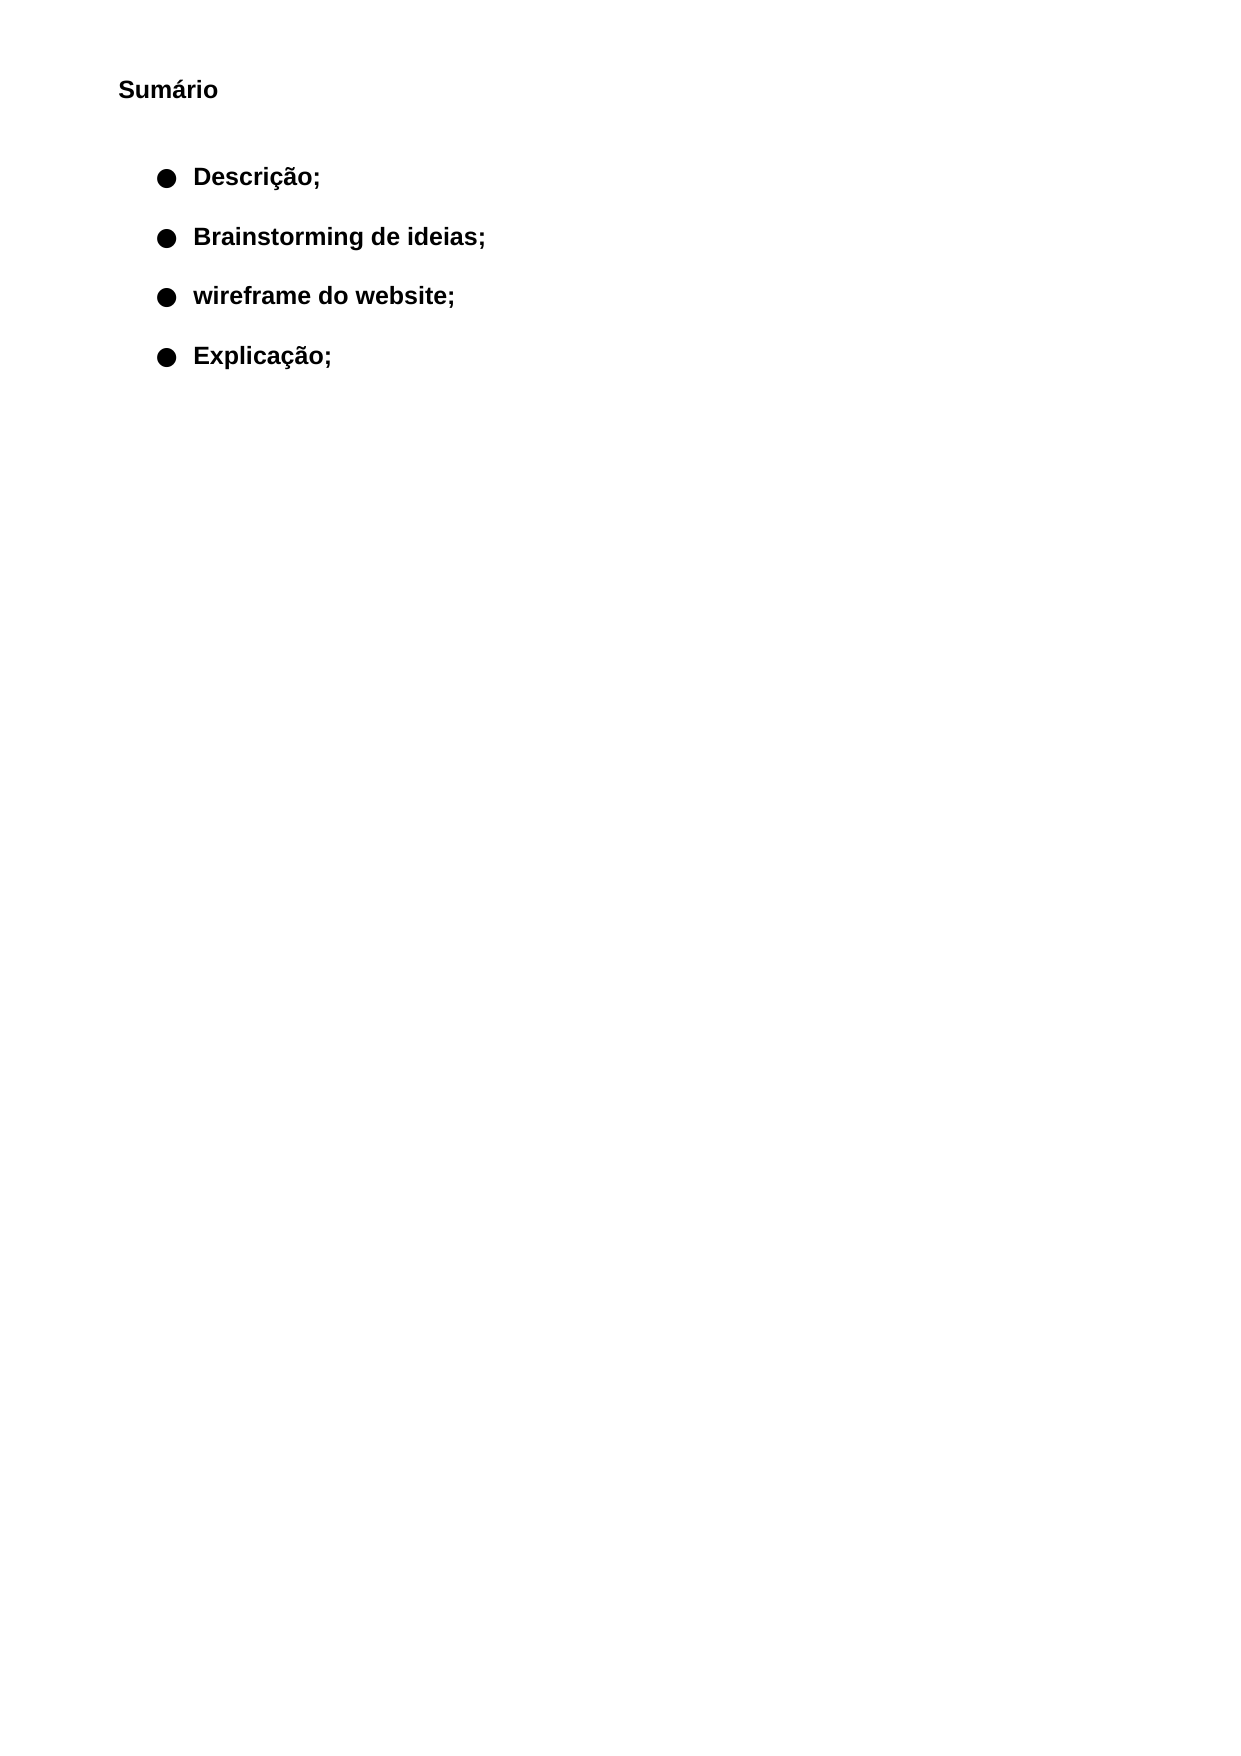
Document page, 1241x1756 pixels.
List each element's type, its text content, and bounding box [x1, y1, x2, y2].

list Explicação; [156, 327, 1134, 378]
text Sumário [118, 75, 1134, 104]
list wireframe do website; [156, 268, 1134, 319]
list Descrição; [156, 149, 1134, 200]
list Brainstorming de ideias; [156, 208, 1134, 259]
